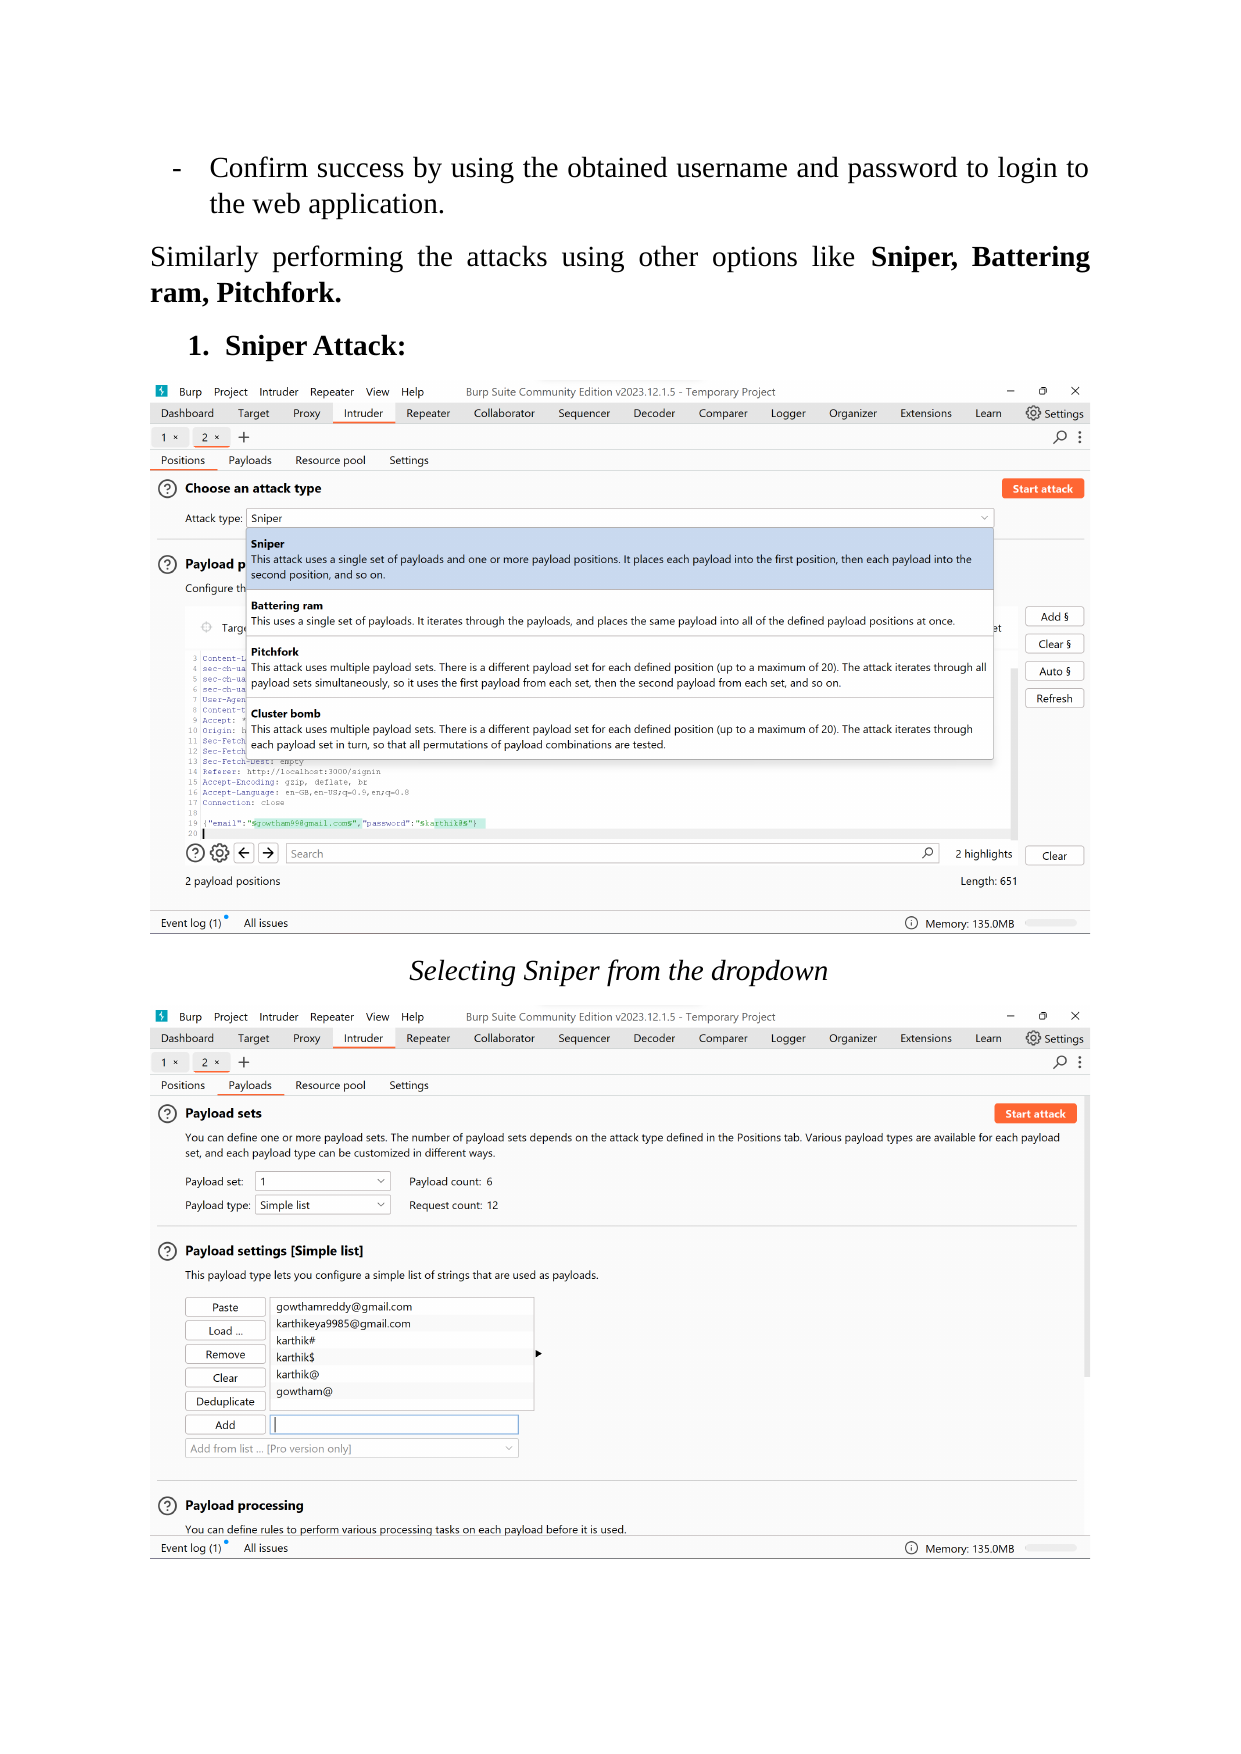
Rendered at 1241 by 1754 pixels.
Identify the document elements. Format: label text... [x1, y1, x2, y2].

picture [150, 1005, 1091, 1559]
list Sniper Attack: [187, 328, 1090, 361]
text Similarly performing the attacks using other options like Sniper, Battering ram, Pitchfork. [150, 239, 1090, 309]
list Confirm success by using the obtained username and password to login to the web application. [172, 150, 1090, 220]
picture [150, 380, 1091, 934]
text Selecting Sniper from the dropdown [150, 953, 1090, 986]
